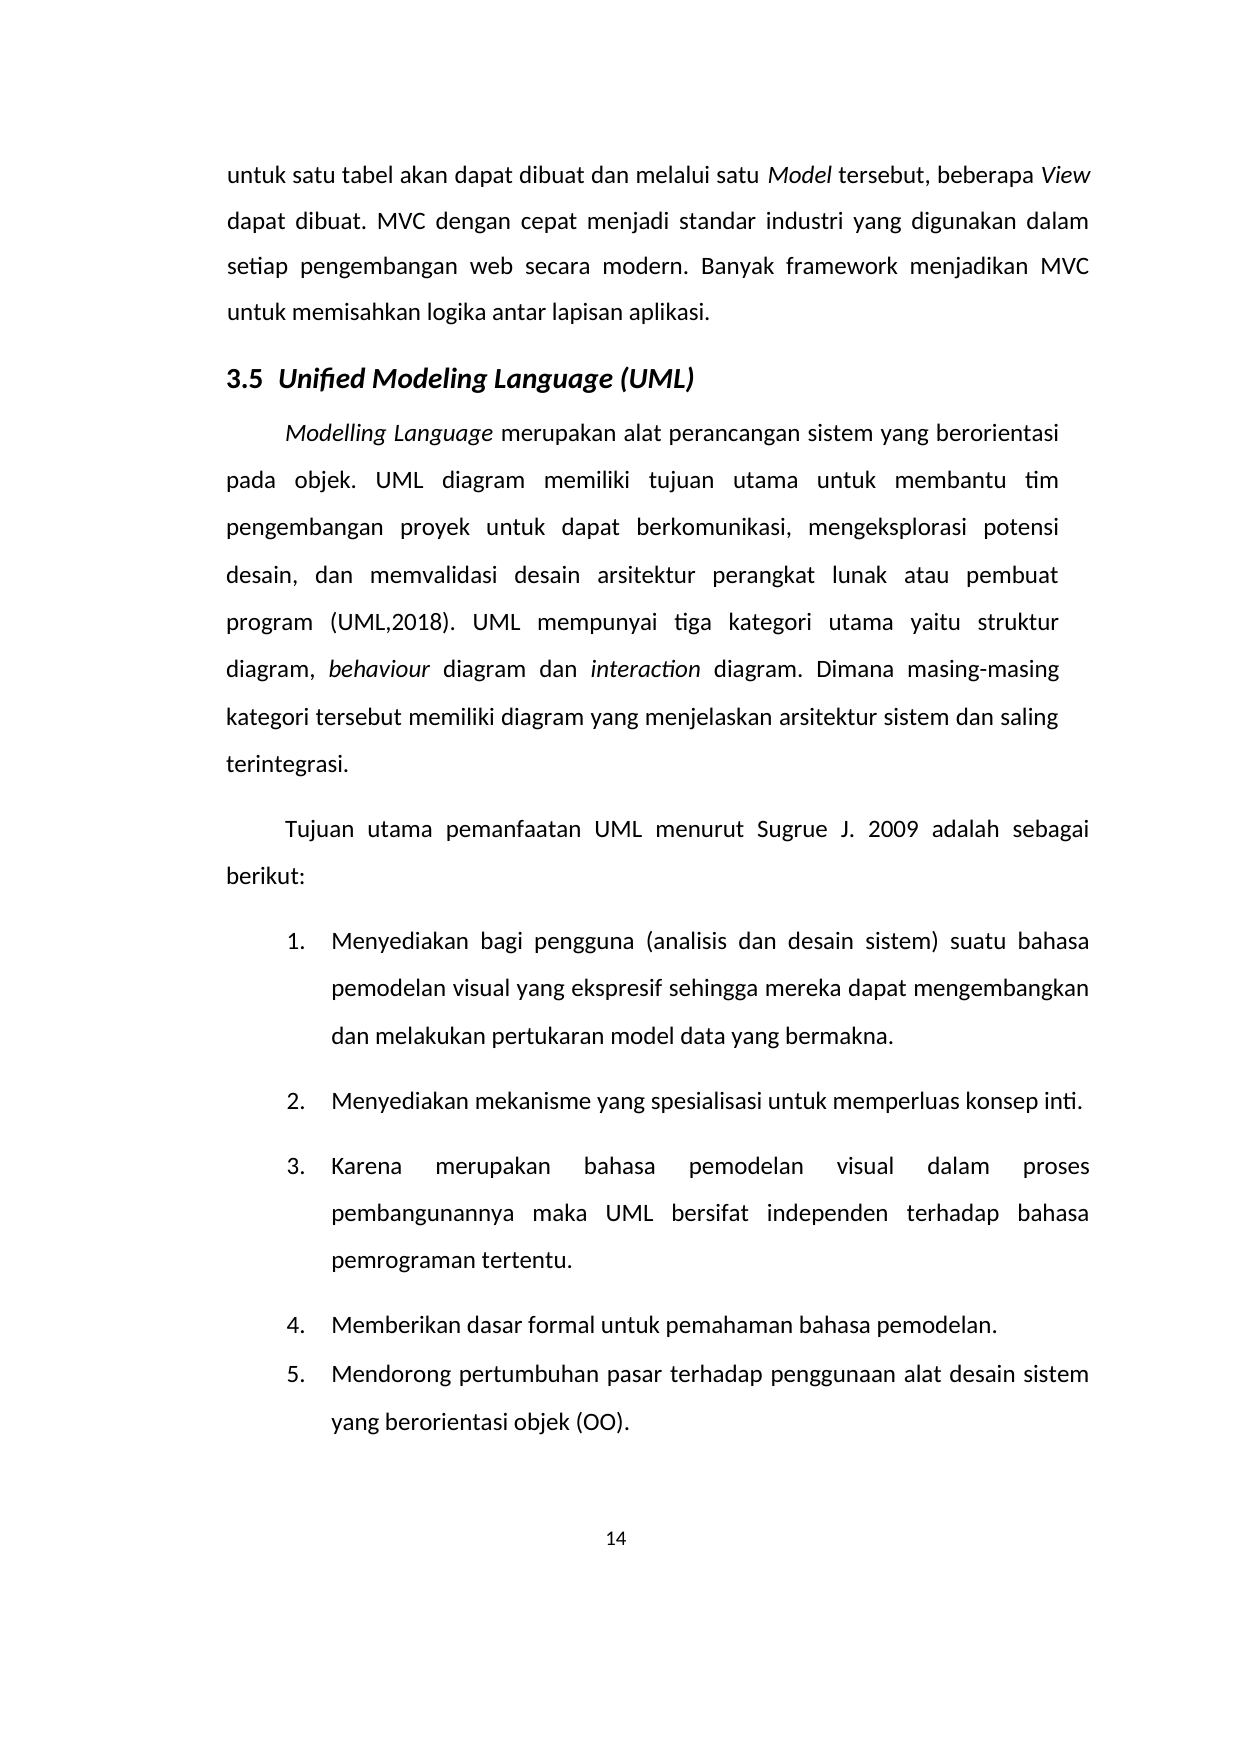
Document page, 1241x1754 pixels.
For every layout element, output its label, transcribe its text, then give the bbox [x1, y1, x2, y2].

list Mendorong pertumbuhan pasar terhadap penggunaan alat desain sistem yang berorientasi objek (OO). [286, 1358, 1090, 1436]
list Memberikan dasar formal untuk pemahaman bahasa pemodelan. [286, 1309, 1090, 1340]
list Menyediakan bagi pengguna (analisis dan desain sistem) suatu bahasa pemodelan visual yang ekspresif sehingga mereka dapat mengembangkan dan melakukan pertukaran model data yang bermakna. [286, 925, 1090, 1050]
subtitle 3.5 Unified Modeling Language (UML) [226, 360, 1092, 395]
text Modelling Language merupakan alat perancangan sistem yang berorientasi pada objek. UML diagram memiliki tujuan utama untuk membantu tim pengembangan proyek untuk dapat berkomunikasi, mengeksplorasi potensi desain, dan memvalidasi desain arsitektur perangkat lunak atau pembuat program (UML,2018). UML mempunyai tiga kategori utama yaitu struktur diagram, behaviour diagram dan interaction diagram. Dimana masing-masing kategori tersebut memiliki diagram yang menjelaskan arsitektur sistem dan saling terintegrasi. [226, 417, 1060, 778]
list Menyediakan mekanisme yang spesialisasi untuk memperluas konsep inti. [286, 1085, 1090, 1115]
text Tujuan utama pemanfaatan UML menurut Sugrue J. 2009 adalah sebagai berikut: [226, 813, 1090, 891]
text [227, 159, 1090, 327]
list Karena merupakan bahasa pemodelan visual dalam proses pembangunannya maka UML bersifat independen terhadap bahasa pemrograman tertentu. [286, 1150, 1090, 1275]
